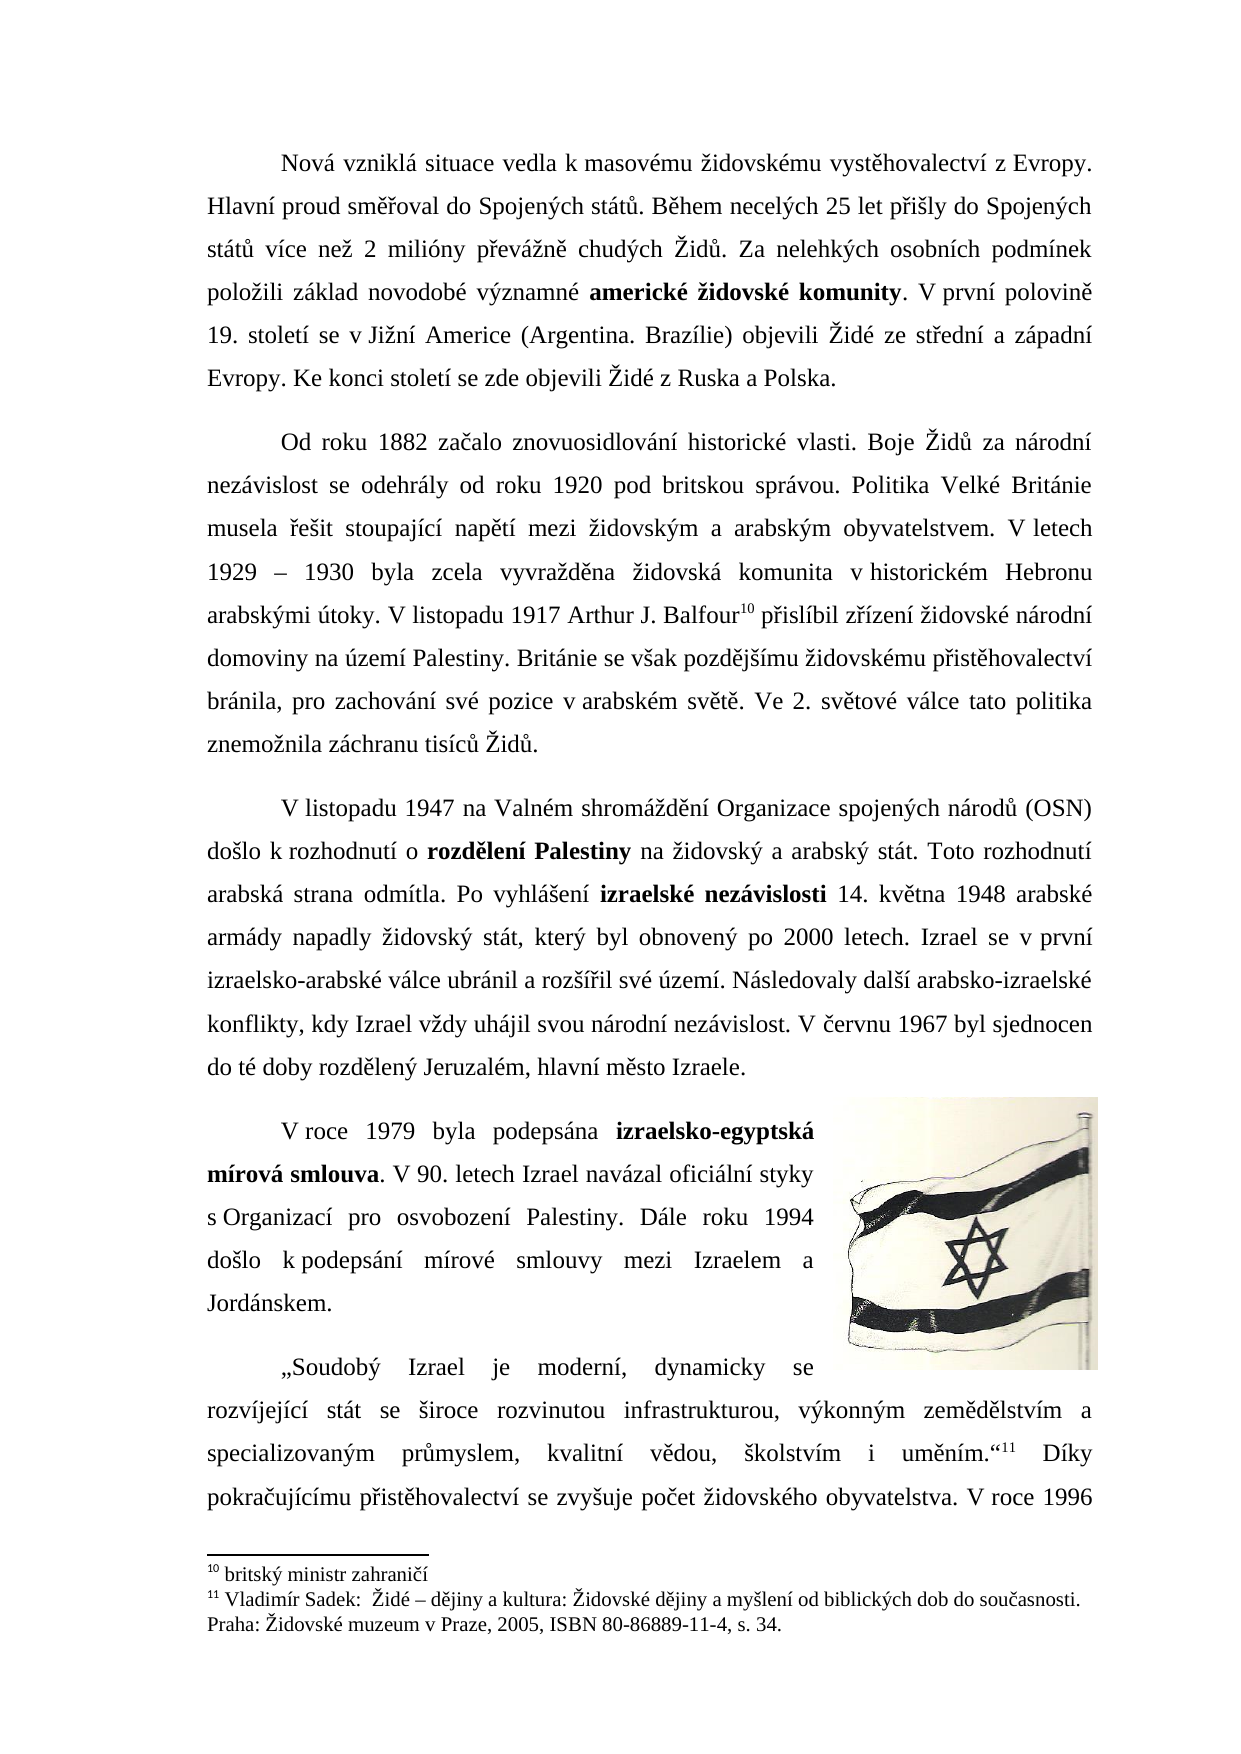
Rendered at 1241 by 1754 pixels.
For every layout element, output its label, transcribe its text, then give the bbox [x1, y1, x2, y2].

picture [833, 1097, 1098, 1370]
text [207, 1352, 1092, 1510]
text Nová vzniklá situace vedla k masovému židovskému vystěhovalectví z Evropy. Hlavní proud směřoval do Spojených států. Během necelých 25 let přišly do Spojených států více než 2 milióny převážně chudých Židů. Za nelehkých osobních podmínek položili základ novodobé významné americké židovské komunity. V první polovině 19. století se v Jižní Americe (Argentina. Brazílie) objevili Židé ze střední a západní Evropy. Ke konci století se zde objevili Židé z Ruska a Polska. [207, 148, 1092, 392]
text V listopadu 1947 na Valném shromáždění Organizace spojených národů (OSN) došlo k rozhodnutí o rozdělení Palestiny na židovský a arabský stát. Toto rozhodnutí arabská strana odmítla. Po vyhlášení izraelské nezávislosti 14. května 1948 arabské armády napadly židovský stát, který byl obnovený po 2000 letech. Izrael se v první izraelsko-arabské válce ubránil a rozšířil své území. Následovaly další arabsko-izraelské konflikty, kdy Izrael vždy uhájil svou národní nezávislost. V červnu 1967 byl sjednocen do té doby rozdělený Jeruzalém, hlavní město Izraele. [207, 793, 1092, 1081]
text Od roku 1882 začalo znovuosidlování historické vlasti. Boje Židů za národní nezávislost se odehrály od roku 1920 pod britskou správou. Politika Velké Británie musela řešit stoupající napětí mezi židovským a arabským obyvatelstvem. V letech 1929 – 1930 byla zcela vyvražděna židovská komunita v historickém Hebronu arabskými útoky. V listopadu 1917 Arthur J. Balfour přislíbil zřízení židovské národní domoviny na území Palestiny. Británie se však pozdějšímu židovskému přistěhovalectví bránila, pro zachování své pozice v arabském světě. Ve 2. světové válce tato politika znemožnila záchranu tisíců Židů. [207, 427, 1092, 758]
text V roce 1979 byla podepsána izraelsko-egyptská mírová smlouva. V 90. letech Izrael navázal oficiální styky s Organizací pro osvobození Palestiny. Dále roku 1994 došlo k podepsání mírové smlouvy mezi Izraelem a Jordánskem. [207, 1116, 833, 1317]
